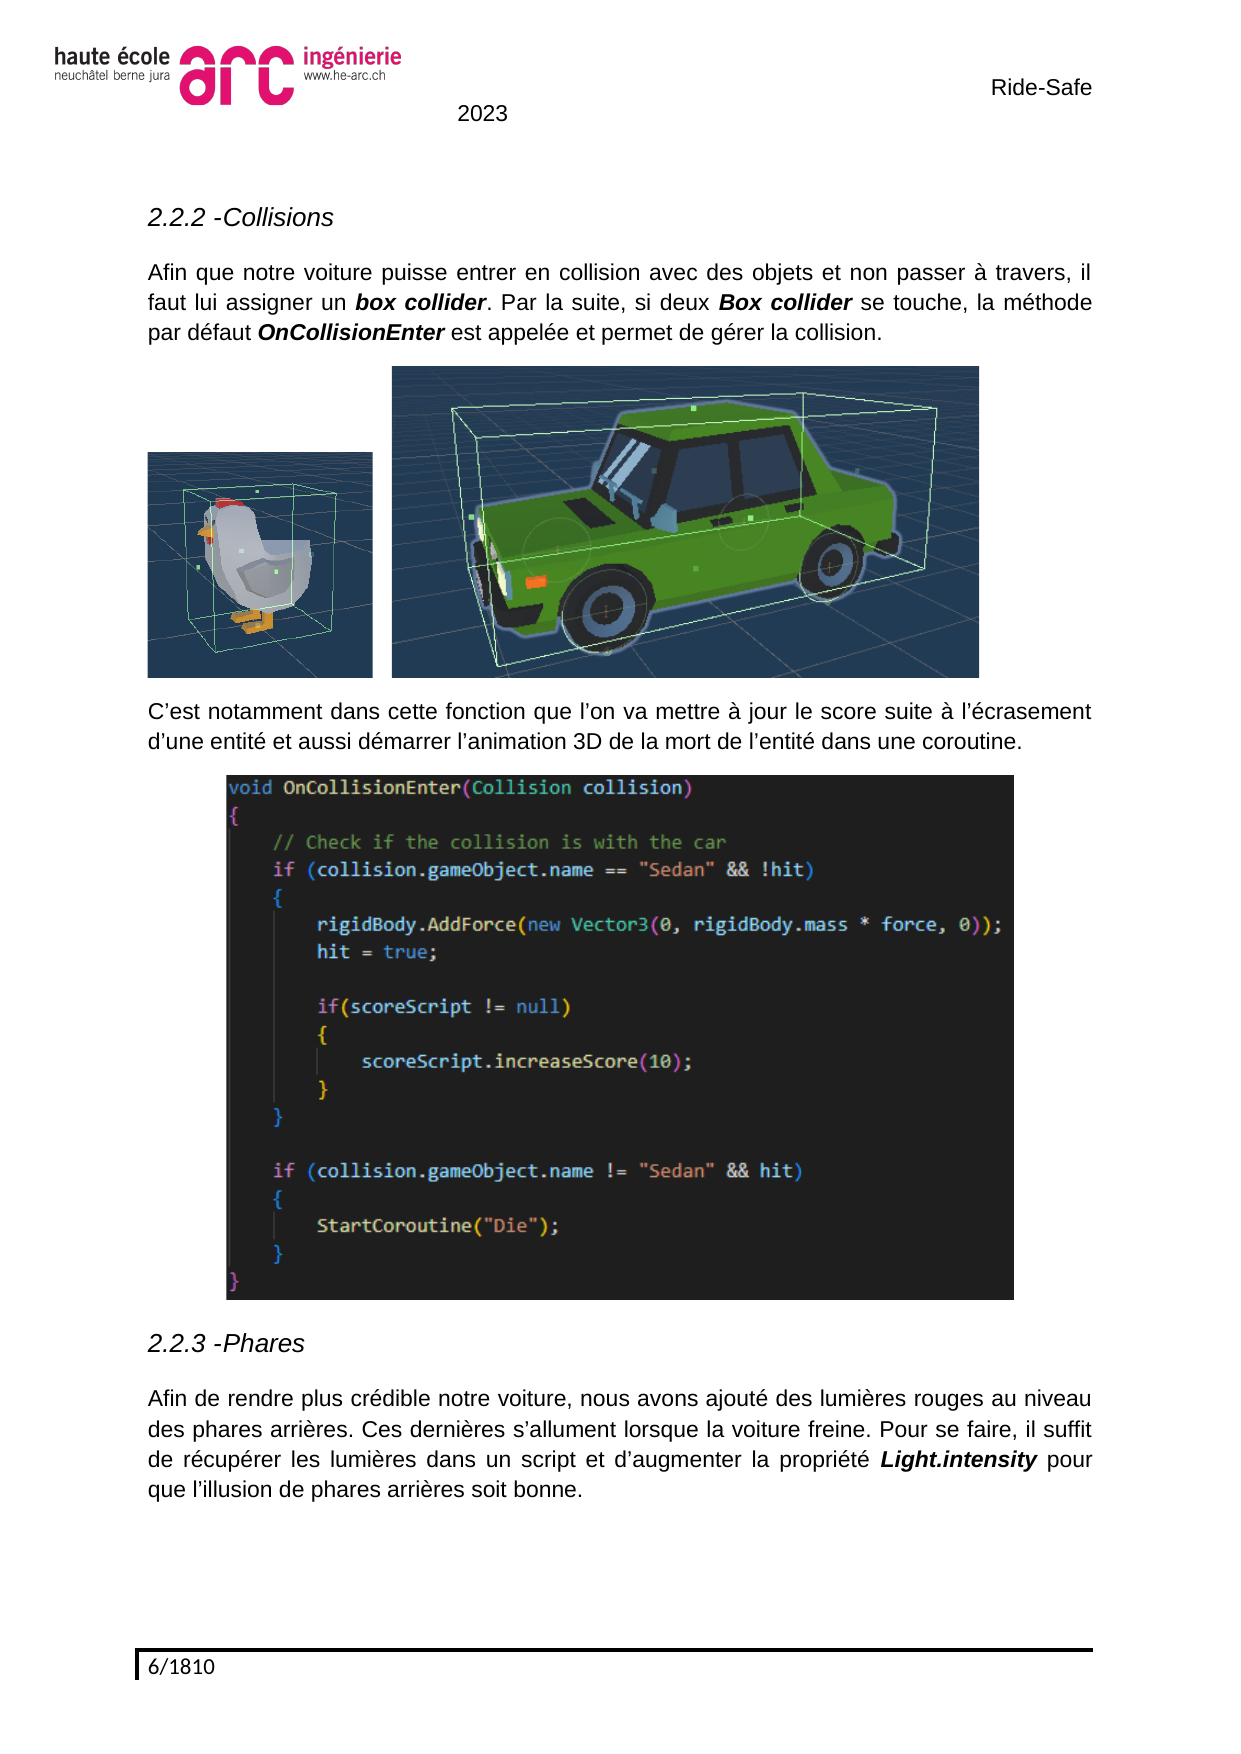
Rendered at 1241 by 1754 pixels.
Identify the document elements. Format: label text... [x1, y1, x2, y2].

text Afin que notre voiture puisse entrer en collision avec des objets et non passer à travers, il faut lui assigner un box collider. Par la suite, si deux Box collider se touche, la méthode par défaut OnCollisionEnter est appelée et permet de gérer la collision. [148, 259, 1093, 346]
text Afin de rendre plus crédible notre voiture, nous avons ajouté des lumières rouges au niveau des phares arrières. Ces dernières s’allument lorsque la voiture freine. Pour se faire, il suffit de récupérer les lumières dans un script et d’augmenter la propriété Light.intensity pour que l’illusion de phares arrières soit bonne. [148, 1385, 1093, 1502]
picture [147, 452, 373, 678]
text Collisions [148, 202, 1093, 231]
picture [226, 775, 1014, 1300]
text C’est notamment dans cette fonction que l’on va mettre à jour le score suite à l’écrasement d’une entité et aussi démarrer l’animation 3D de la mort de l’entité dans une coroutine. [148, 698, 1093, 754]
picture [391, 366, 980, 678]
picture [49, 42, 406, 105]
text Phares [148, 1328, 1093, 1358]
